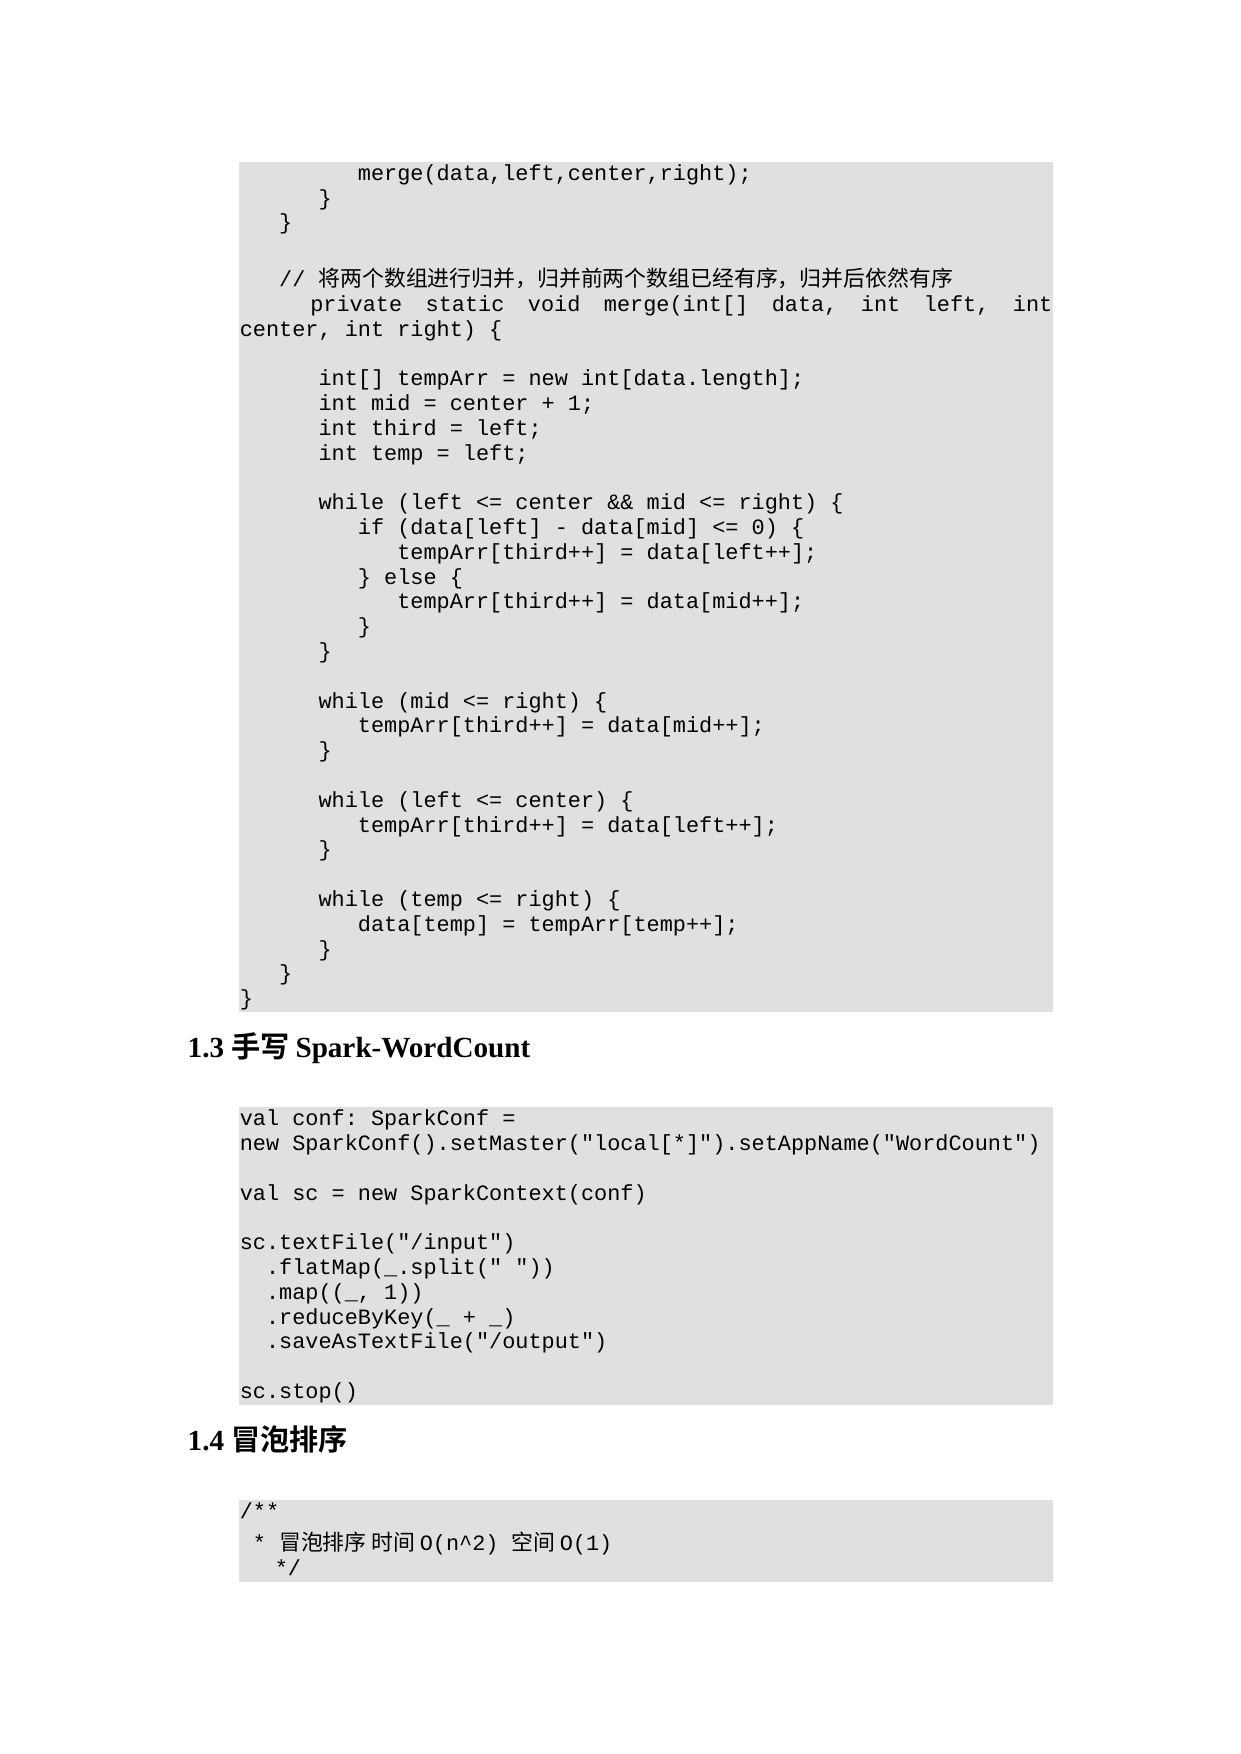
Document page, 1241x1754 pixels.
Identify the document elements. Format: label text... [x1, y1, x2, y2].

text /** [239, 1500, 1053, 1525]
text while (temp <= right) { [239, 888, 1053, 913]
text } [239, 187, 1053, 212]
text tempArr[third++] = data[mid++]; [239, 591, 1053, 615]
text } [239, 640, 1053, 665]
text tempArr[third++] = data[mid++]; [239, 714, 1053, 739]
text while (mid <= right) { [239, 690, 1053, 714]
text tempArr[third++] = data[left++]; [239, 541, 1053, 566]
text * 冒泡排序 时间O(n^2) 空间O(1) [239, 1525, 1053, 1557]
text while (left <= center && mid <= right) { [239, 491, 1053, 516]
text new SparkConf().setMaster("local[*]").setAppName("WordCount") [239, 1132, 1053, 1157]
text sc.textFile("/input") [239, 1231, 1053, 1256]
text .saveAsTextFile("/output") [239, 1331, 1053, 1355]
text } [239, 739, 1053, 764]
text } [239, 212, 1053, 236]
subtitle 1.3 手写Spark-WordCount [187, 1012, 1053, 1077]
text } [239, 938, 1053, 962]
text data[temp] = tempArr[temp++]; [239, 913, 1053, 938]
text while (left <= center) { [239, 789, 1053, 814]
text int temp = left; [239, 442, 1053, 467]
text merge(data,left,center,right); [239, 162, 1053, 187]
text val conf: SparkConf = [239, 1107, 1053, 1132]
text int mid = center + 1; [239, 392, 1053, 417]
text int[] tempArr = new int[data.length]; [239, 367, 1053, 392]
text } [239, 962, 1053, 987]
text if (data[left] - data[mid] <= 0) { [239, 516, 1053, 541]
text } [239, 987, 1053, 1012]
text val sc = new SparkContext(conf) [239, 1182, 1053, 1207]
text int third = left; [239, 417, 1053, 442]
text } else { [239, 566, 1053, 591]
text } [239, 615, 1053, 640]
text tempArr[third++] = data[left++]; [239, 814, 1053, 838]
text .flatMap(_.split(" ")) [239, 1256, 1053, 1281]
text // 将两个数组进行归并，归并前两个数组已经有序，归并后依然有序 [239, 261, 1053, 293]
text sc.stop() [239, 1380, 1053, 1405]
text */ [239, 1557, 1053, 1582]
subtitle 1.4 冒泡排序 [187, 1405, 1053, 1470]
text } [239, 838, 1053, 863]
text private static void merge(int[] data, int left, int center, int right) { [239, 293, 1053, 343]
text .map((_, 1)) [239, 1281, 1053, 1306]
text .reduceByKey(_ + _) [239, 1306, 1053, 1331]
